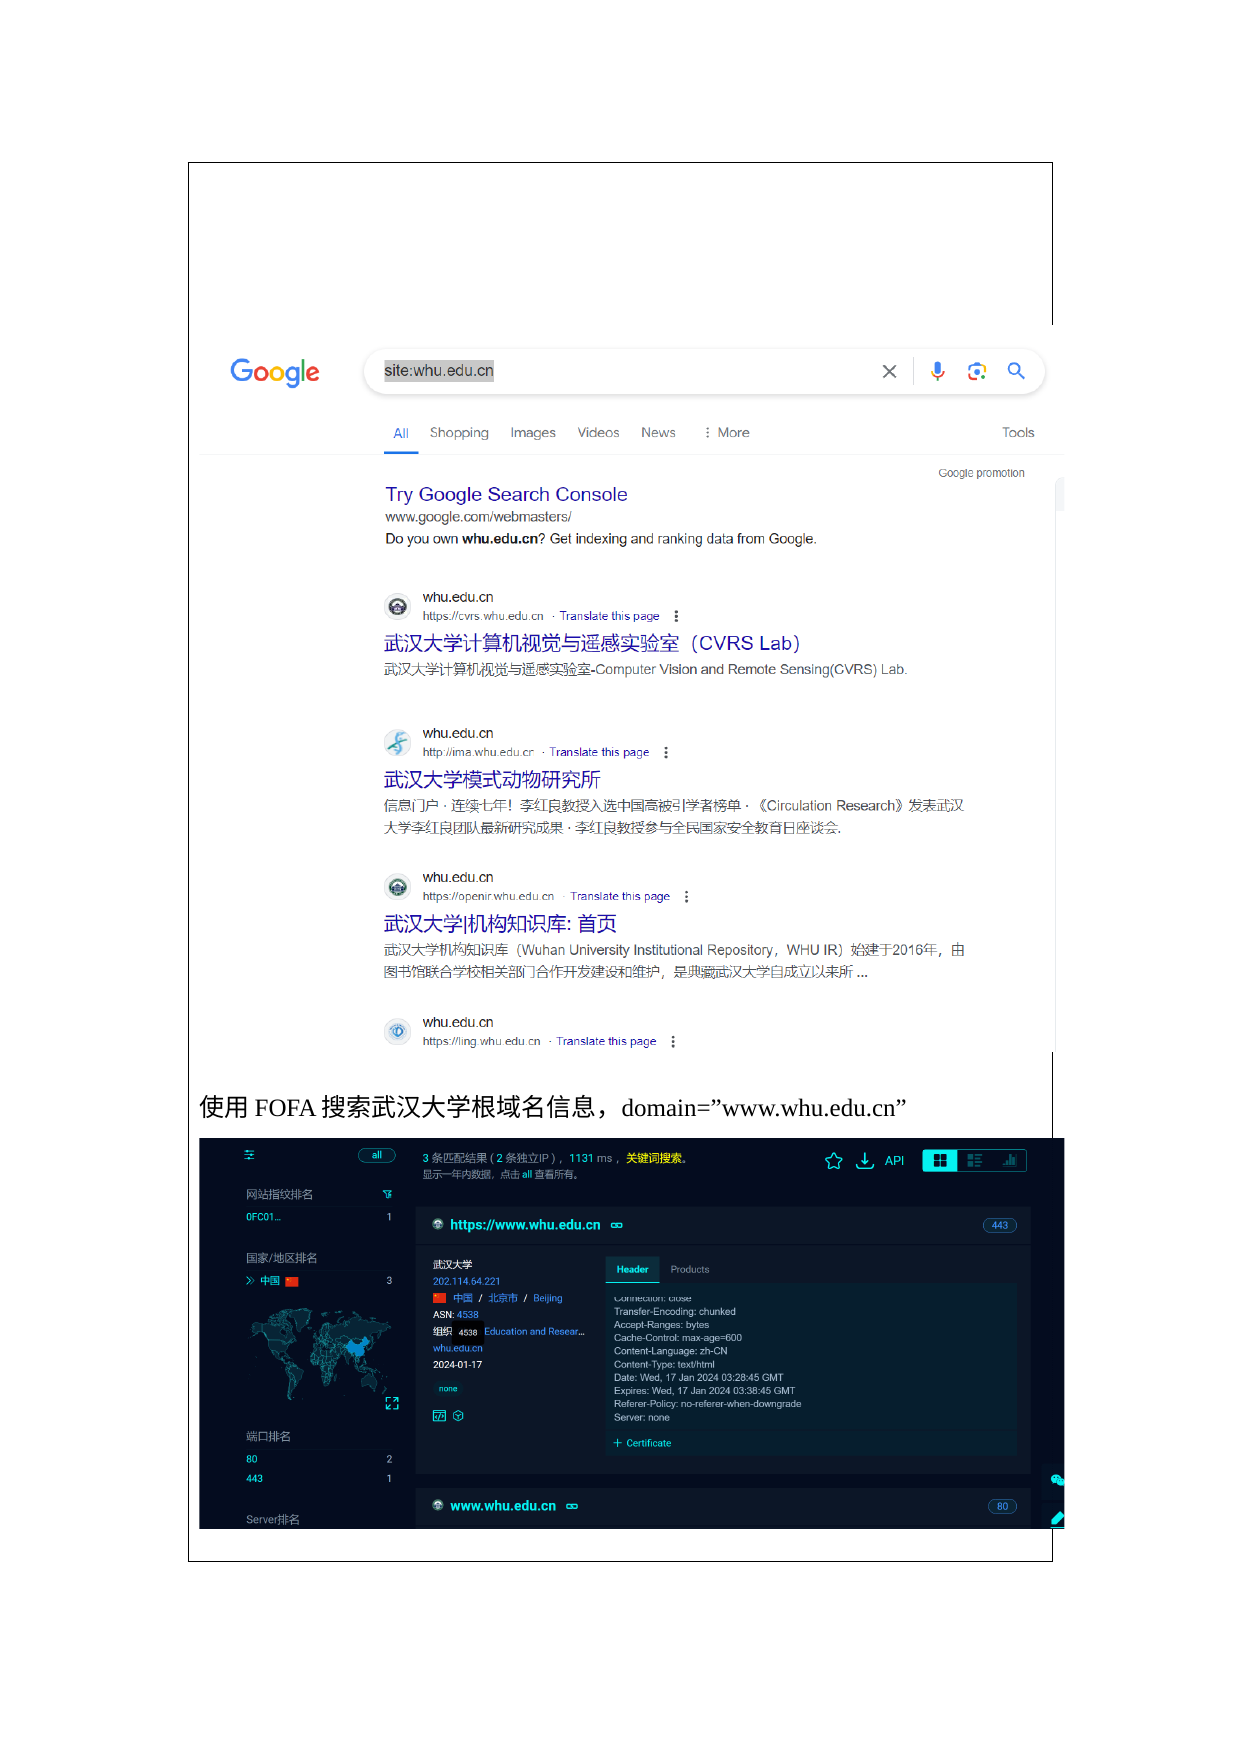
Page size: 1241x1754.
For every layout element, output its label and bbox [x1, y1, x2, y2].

table_cell [189, 163, 1052, 1561]
picture [199, 1138, 1065, 1529]
picture [199, 325, 1065, 1052]
